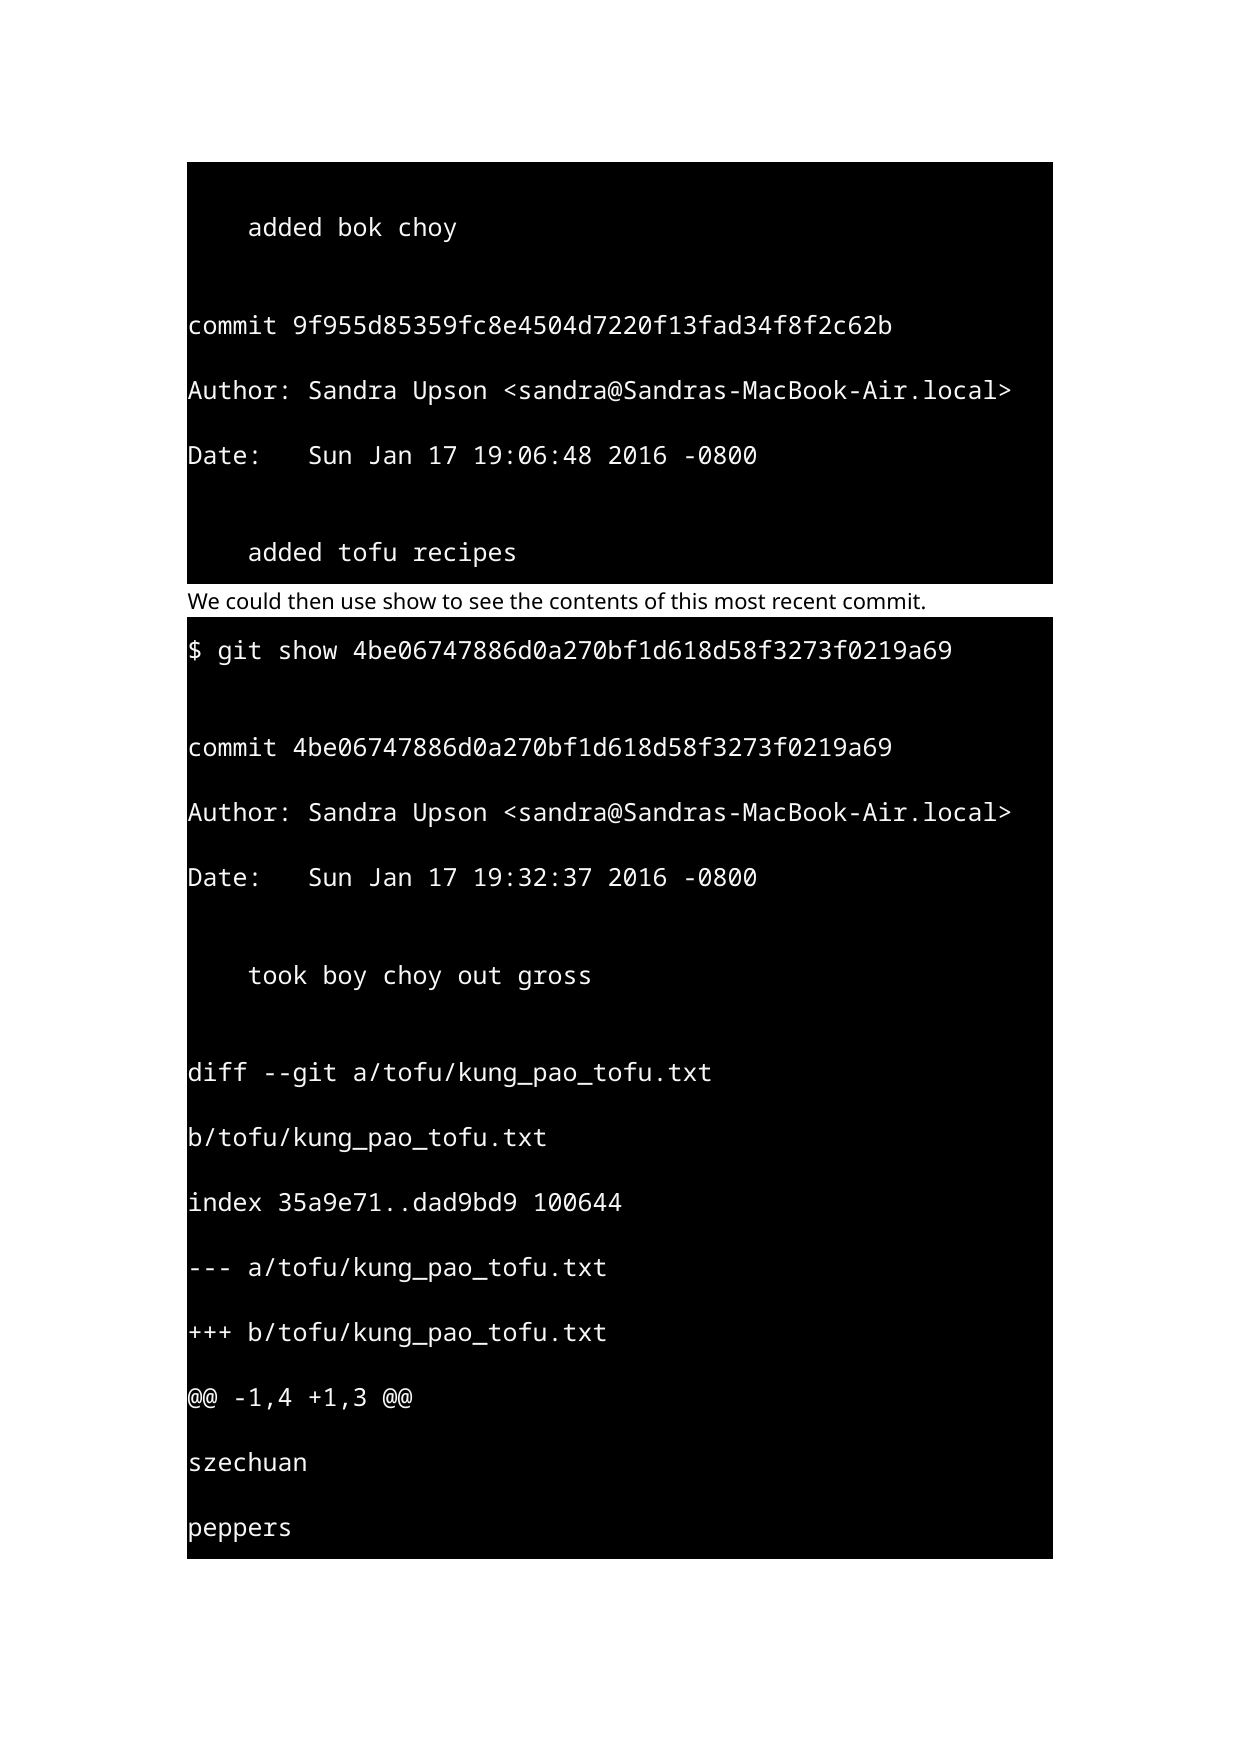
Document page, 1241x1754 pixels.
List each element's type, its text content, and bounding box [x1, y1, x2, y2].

text commit 4be06747886d0a270bf1d618d58f3273f0219a69 [187, 714, 1053, 779]
text --- a/tofu/kung_pao_tofu.txt [187, 1234, 1053, 1299]
text Author: Sandra Upson <sandra@Sandras-MacBook-Air.local> [187, 779, 1053, 844]
text peppers [187, 1494, 1053, 1559]
text @@ -1,4 +1,3 @@ [187, 1364, 1053, 1429]
text $ git show 4be06747886d0a270bf1d618d58f3273f0219a69 [187, 617, 1053, 682]
text Date: Sun Jan 17 19:32:37 2016 -0800 [187, 844, 1053, 909]
text We could then use show to see the contents of this most recent commit. [187, 584, 1053, 617]
text +++ b/tofu/kung_pao_tofu.txt [187, 1299, 1053, 1364]
text Date: Sun Jan 17 19:06:48 2016 -0800 [187, 422, 1053, 487]
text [187, 357, 1053, 422]
text szechuan [187, 1429, 1053, 1494]
text added tofu recipes [187, 519, 1053, 584]
text index 35a9e71..dad9bd9 100644 [187, 1169, 1053, 1234]
text diff --git a/tofu/kung_pao_tofu.txt b/tofu/kung_pao_tofu.txt [187, 1039, 1053, 1169]
text took boy choy out gross [187, 942, 1053, 1007]
text commit 9f955d85359fc8e4504d7220f13fad34f8f2c62b [187, 292, 1053, 357]
text added bok choy [187, 194, 1053, 259]
